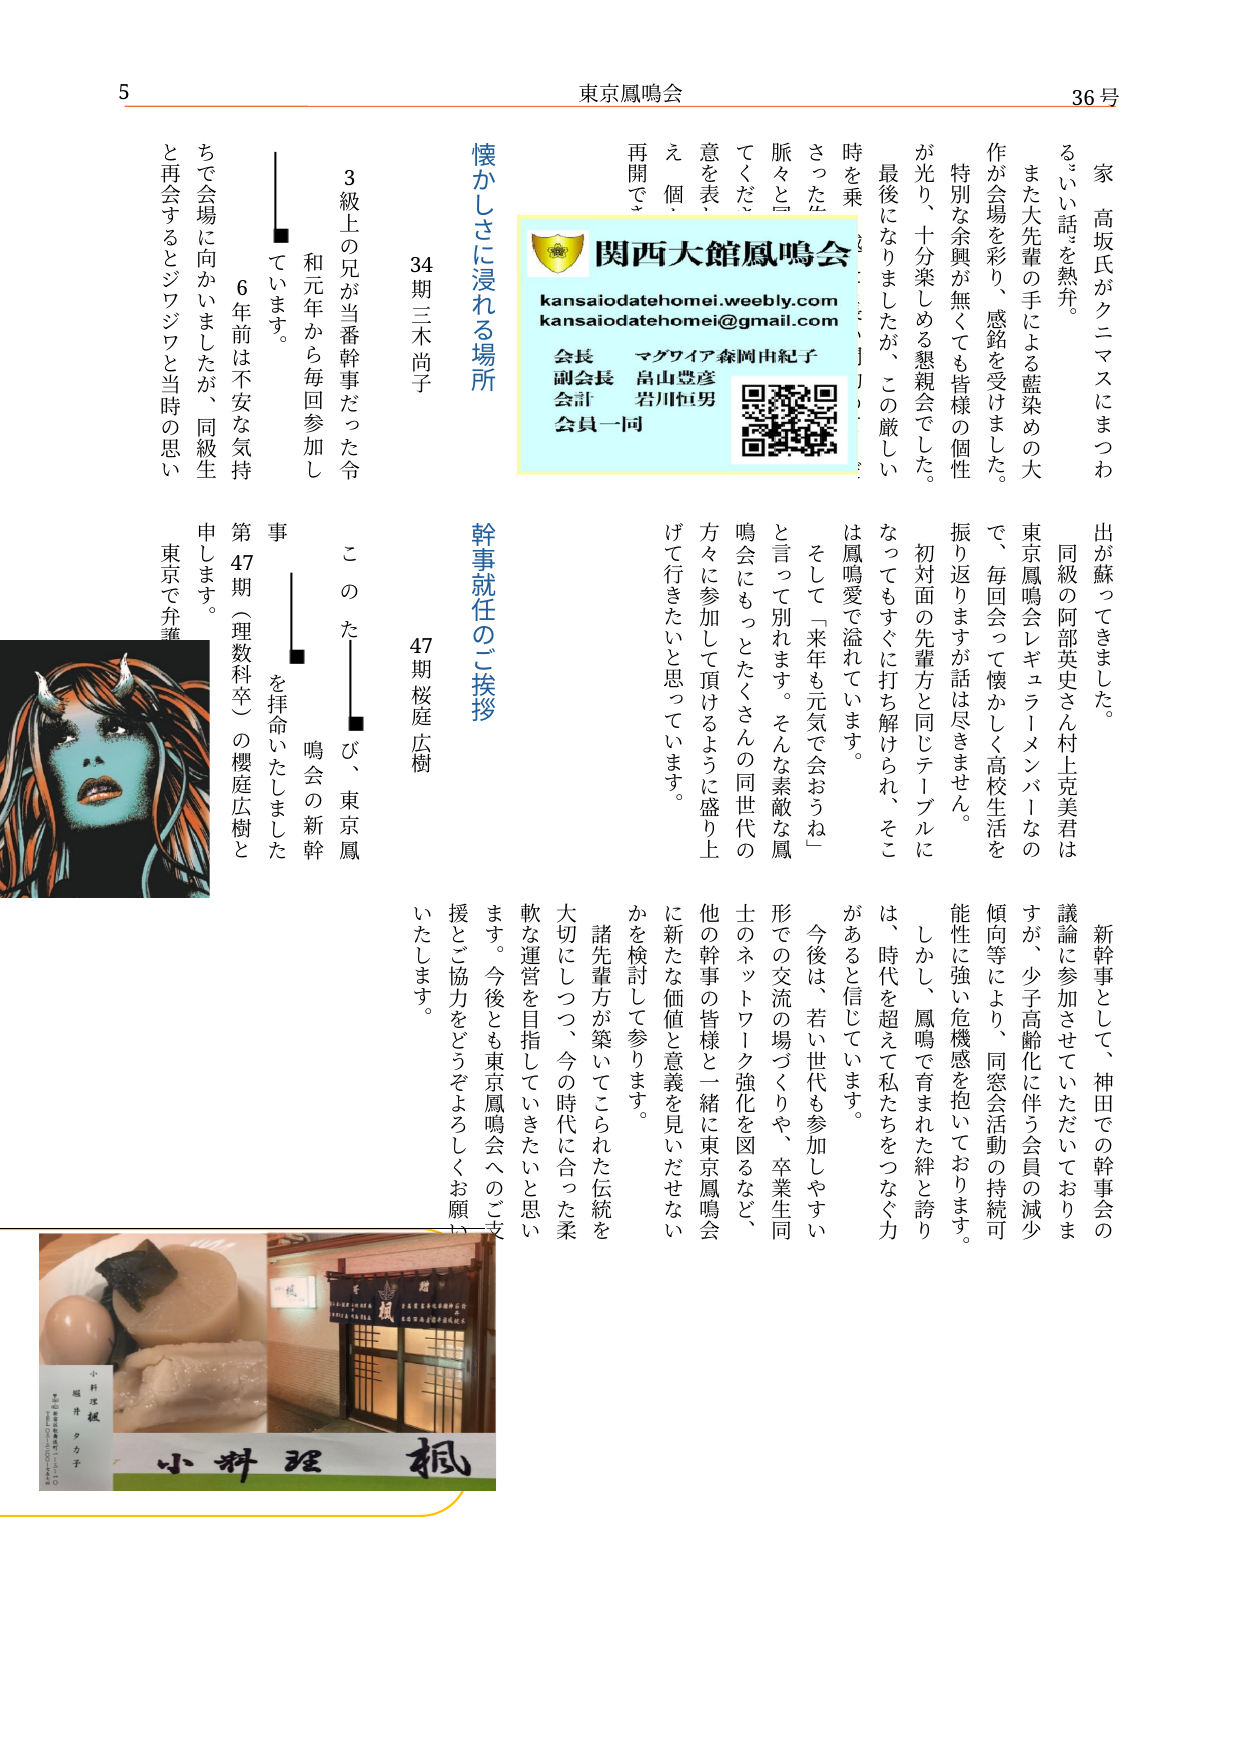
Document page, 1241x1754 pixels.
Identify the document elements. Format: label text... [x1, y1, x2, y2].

text 初対面の先輩方と同じテーブルになってもすぐに打ち解けられ、そこは鳳鳴愛で溢れています。 [835, 522, 943, 861]
text 特別な余興が無くても皆様の個性が光り、十分楽しめる懇親会でした。 [907, 142, 978, 481]
text 6年前は不安な気持ちで会場に向かいましたが、同級生と再会するとジワジワと当時の思い出が蘇ってきました。 [153, 142, 260, 481]
text 諸先輩方が築いてこられた伝統を大切にしつつ、今の時代に合った柔軟な運営を目指していきたいと思います。今後とも東京鳳鳴会へのご支援とご協力をどうぞよろしくお願いいたします。 [405, 903, 620, 1242]
text 新幹事として、神田での幹事会の議論に参加させていただいておりますが、少子高齢化に伴う会員の減少傾向等により、同窓会活動の持続可能性に強い危機感を抱いております。 [943, 903, 1122, 1242]
text しかし、鳳鳴で育まれた絆と誇りは、時代を超えて私たちをつなぐ力があると信じています。 [835, 903, 943, 1242]
text 家 高坂氏がクニマスにまつわる”いい話”を熱弁。 [1050, 142, 1122, 481]
subtitle 懐かしさに浸れる場所 [448, 142, 519, 481]
text 今後は、若い世代も参加しやすい形での交流の場づくりや、卒業生同士のネットワーク強化を図るなど、他の幹事の皆様と一緒に東京鳳鳴会に新たな価値と意義を見いだせないかを検討して参ります。 [620, 903, 835, 1242]
text 47期 桜庭 広樹 [403, 522, 439, 861]
text 3級上の兄が当番幹事だった令和元年から毎回参加しています。 [260, 142, 368, 481]
text 最後になりましたが、この厳しい時を乗り越えて長い間勤めてくださった佐藤会長、そして中断期間も脈々と同窓会を繋げ、本会を再開してくださった諸先輩方には心から敬意を表します。少人数な同期会でさえ 個々の状況が変わってなかなか再開できずにおります。 [620, 142, 907, 481]
text 同級の阿部英史さん村上克美君は東京鳳鳴会レギュラーメンバーなので、毎回会って懐かしく高校生活を振り返りますが話は尽きません。 [943, 522, 1086, 861]
picture [265, 151, 294, 248]
text 東京で弁護士をしております。 [153, 522, 188, 640]
subtitle 幹事就任のご挨拶 [448, 522, 519, 861]
picture [39, 1231, 497, 1491]
text 6年前は不安な気持ちで会場に向かいましたが、同級生と再会するとジワジワと当時の思い出が蘇ってきました。 [1086, 522, 1122, 861]
picture [340, 639, 369, 736]
picture [281, 572, 310, 669]
text 34期 三木 尚子 [403, 142, 439, 481]
text また大先輩の手による藍染めの大作が会場を彩り、感銘を受けました。 [978, 142, 1050, 481]
picture [516, 211, 858, 479]
text このたび、東京鳳鳴会の新幹事を拝命いたしました第47期（理数科卒）の櫻庭広樹と申します。 [188, 522, 368, 861]
picture [0, 640, 210, 898]
text そして「来年も元気で会おうね」と言って別れます。そんな素敵な鳳鳴会にもっとたくさんの同世代の方々に参加して頂けるように盛り上げて行きたいと思っています。 [656, 522, 835, 861]
